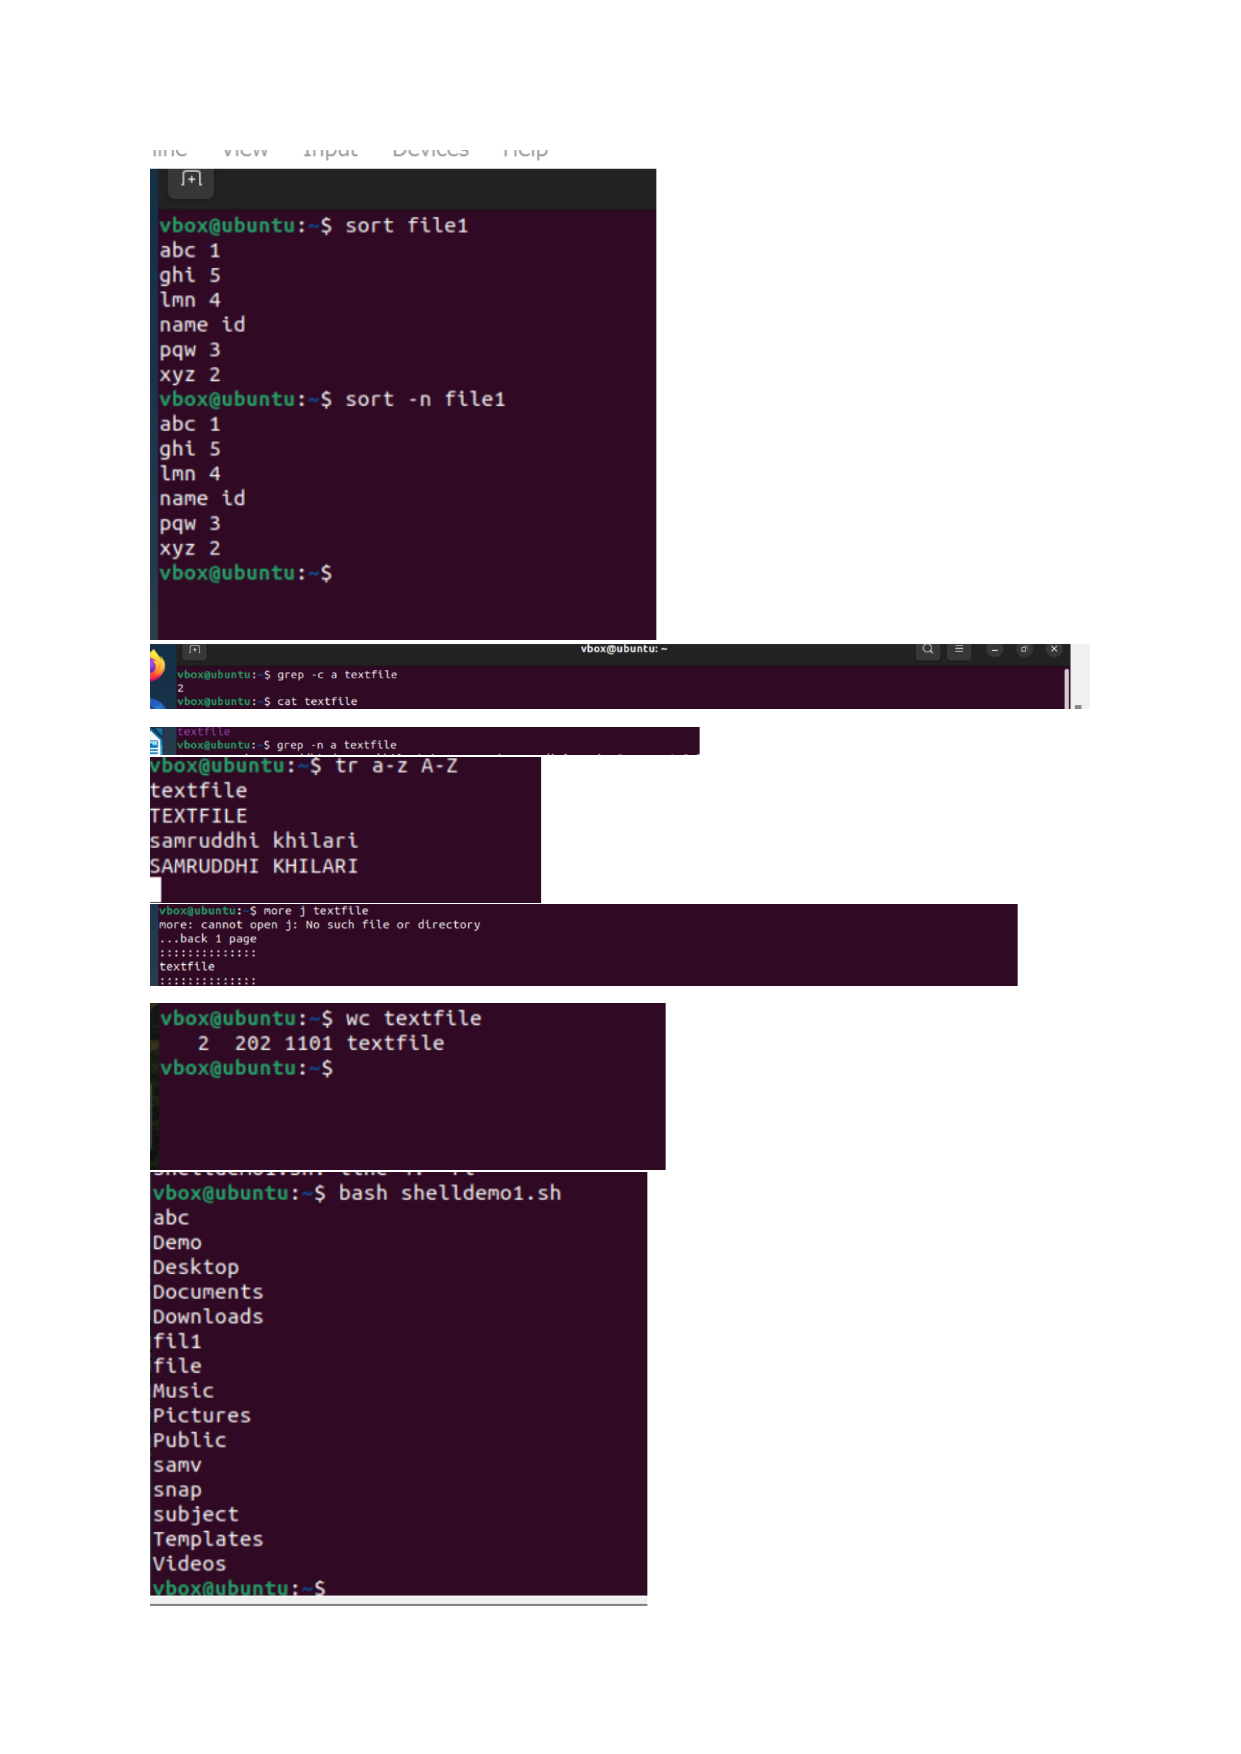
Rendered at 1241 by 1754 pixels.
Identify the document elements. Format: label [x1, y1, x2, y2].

picture [150, 757, 542, 903]
picture [150, 1172, 648, 1606]
picture [150, 150, 657, 640]
picture [150, 1003, 666, 1170]
picture [150, 727, 700, 755]
picture [150, 904, 1018, 986]
picture [150, 641, 1090, 709]
